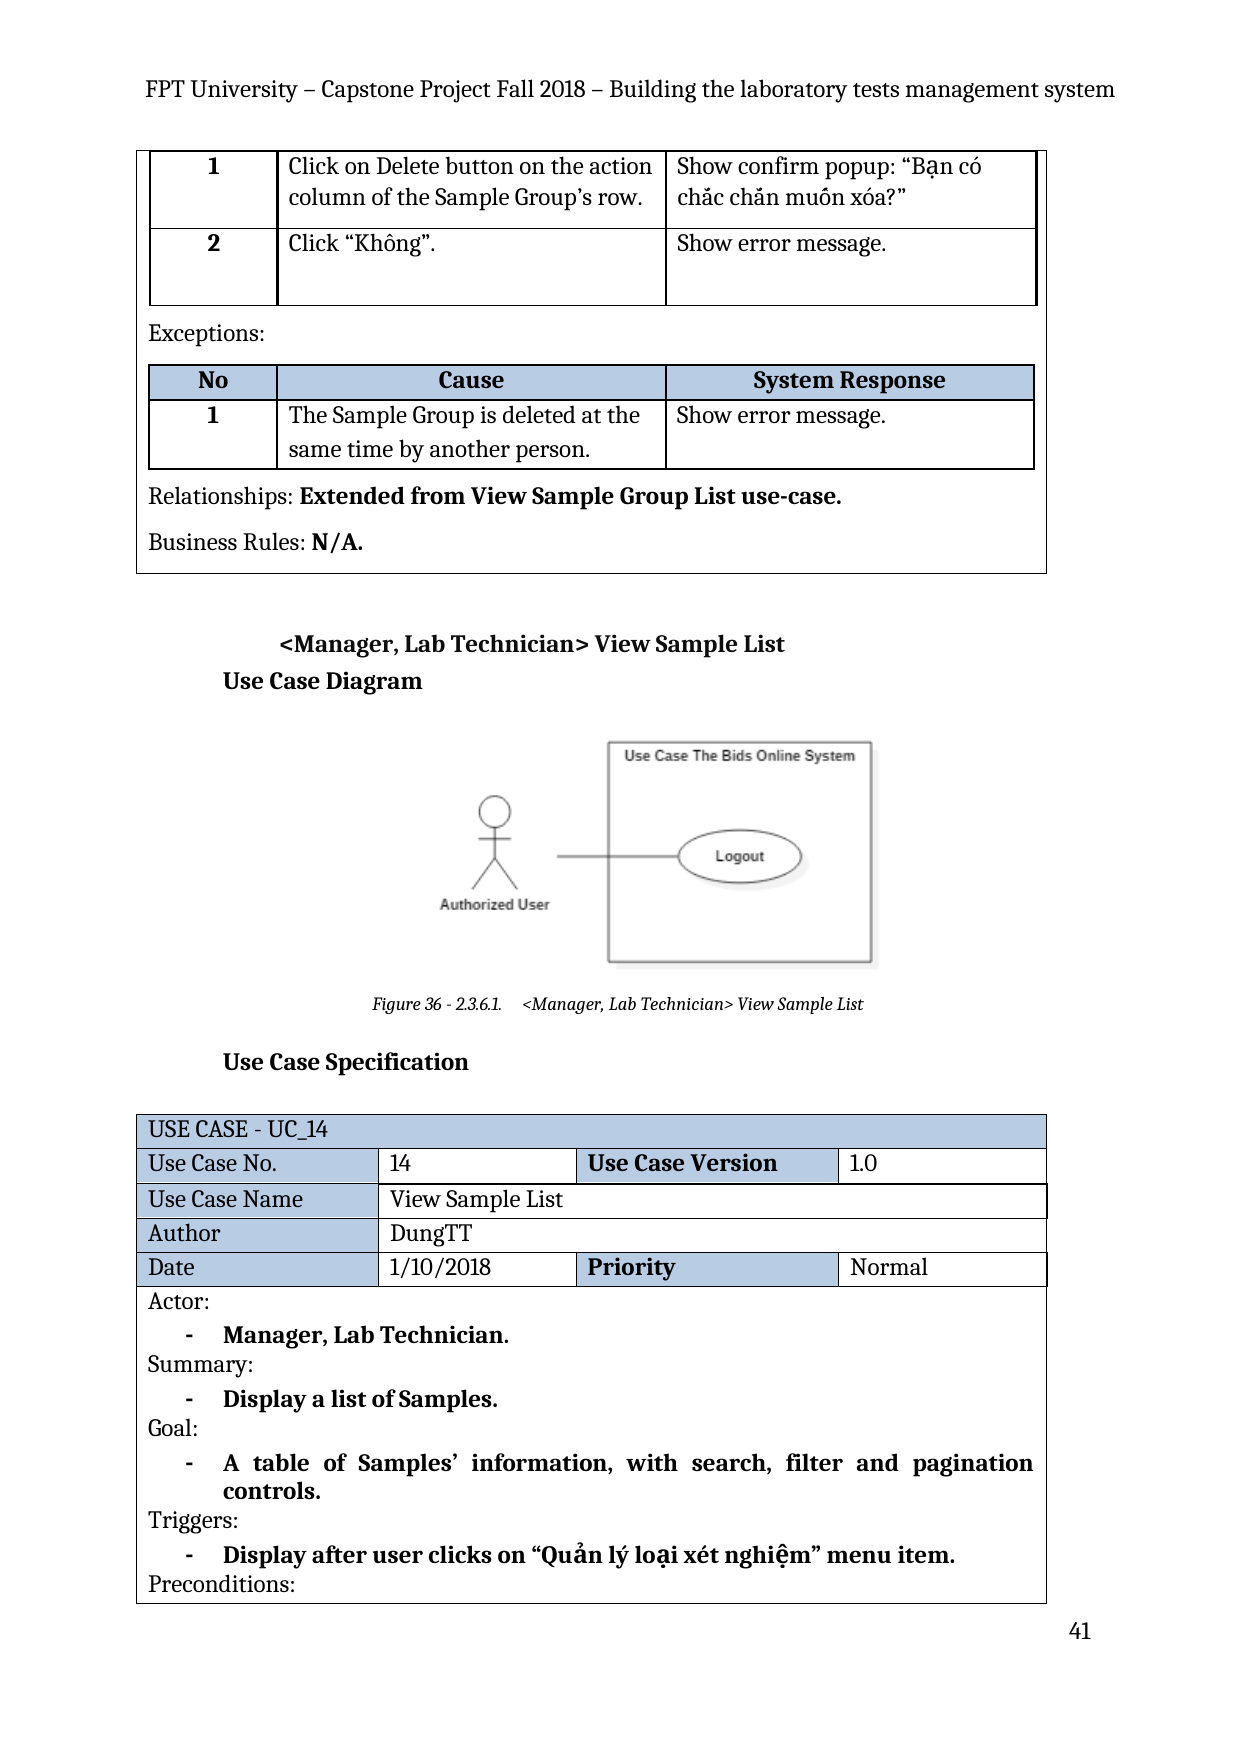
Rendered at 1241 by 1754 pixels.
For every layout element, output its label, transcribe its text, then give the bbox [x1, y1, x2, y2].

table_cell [137, 151, 1046, 573]
table_cell Use Case Version [577, 1149, 838, 1182]
table_cell 1/10/2018 [379, 1253, 576, 1286]
table_cell Date [137, 1253, 378, 1286]
table_cell DungTT [379, 1219, 1046, 1252]
table_cell View Sample List [379, 1185, 1046, 1217]
table_cell Normal [839, 1253, 1046, 1286]
table_cell Author [137, 1219, 378, 1252]
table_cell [137, 1287, 1046, 1603]
table_cell Priority [577, 1253, 838, 1286]
text Use Case Specification [148, 1048, 1090, 1077]
picture [415, 700, 898, 990]
text Use Case Diagram [148, 667, 1090, 696]
table_header USE CASE - UC_14 [137, 1115, 1046, 1148]
table_cell 1.0 [839, 1149, 1046, 1182]
table_cell Use Case No. [137, 1149, 378, 1182]
table_cell Use Case Name [137, 1184, 378, 1217]
table_cell 14 [379, 1149, 576, 1182]
list <Manager, Lab Technician> View Sample List [279, 630, 1090, 659]
